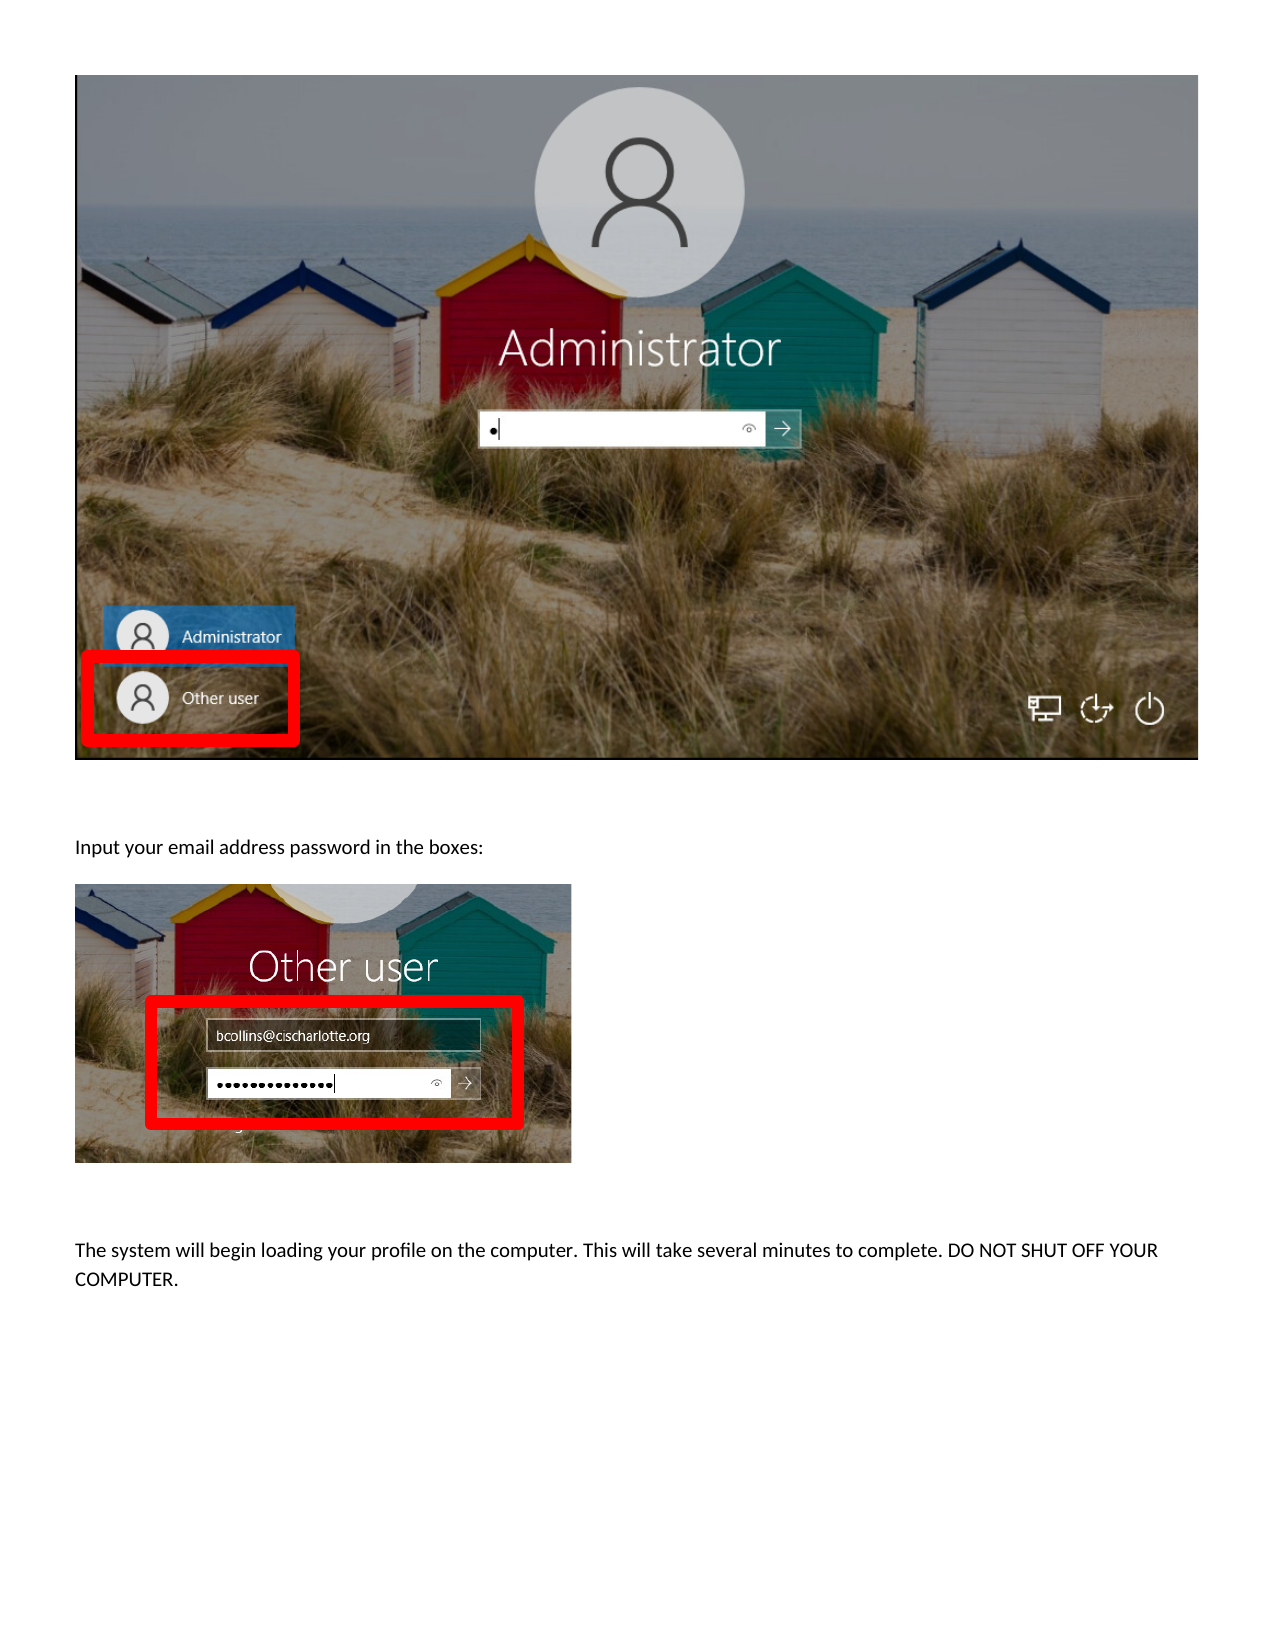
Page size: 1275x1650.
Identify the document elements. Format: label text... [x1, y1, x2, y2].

text Input your email address password in the boxes: [75, 834, 1200, 859]
picture [75, 75, 1199, 760]
picture [75, 884, 572, 1163]
text The system will begin loading your profile on the computer. This will take several minutes to complete. DO NOT SHUT OFF YOUR COMPUTER. [75, 1237, 1200, 1292]
